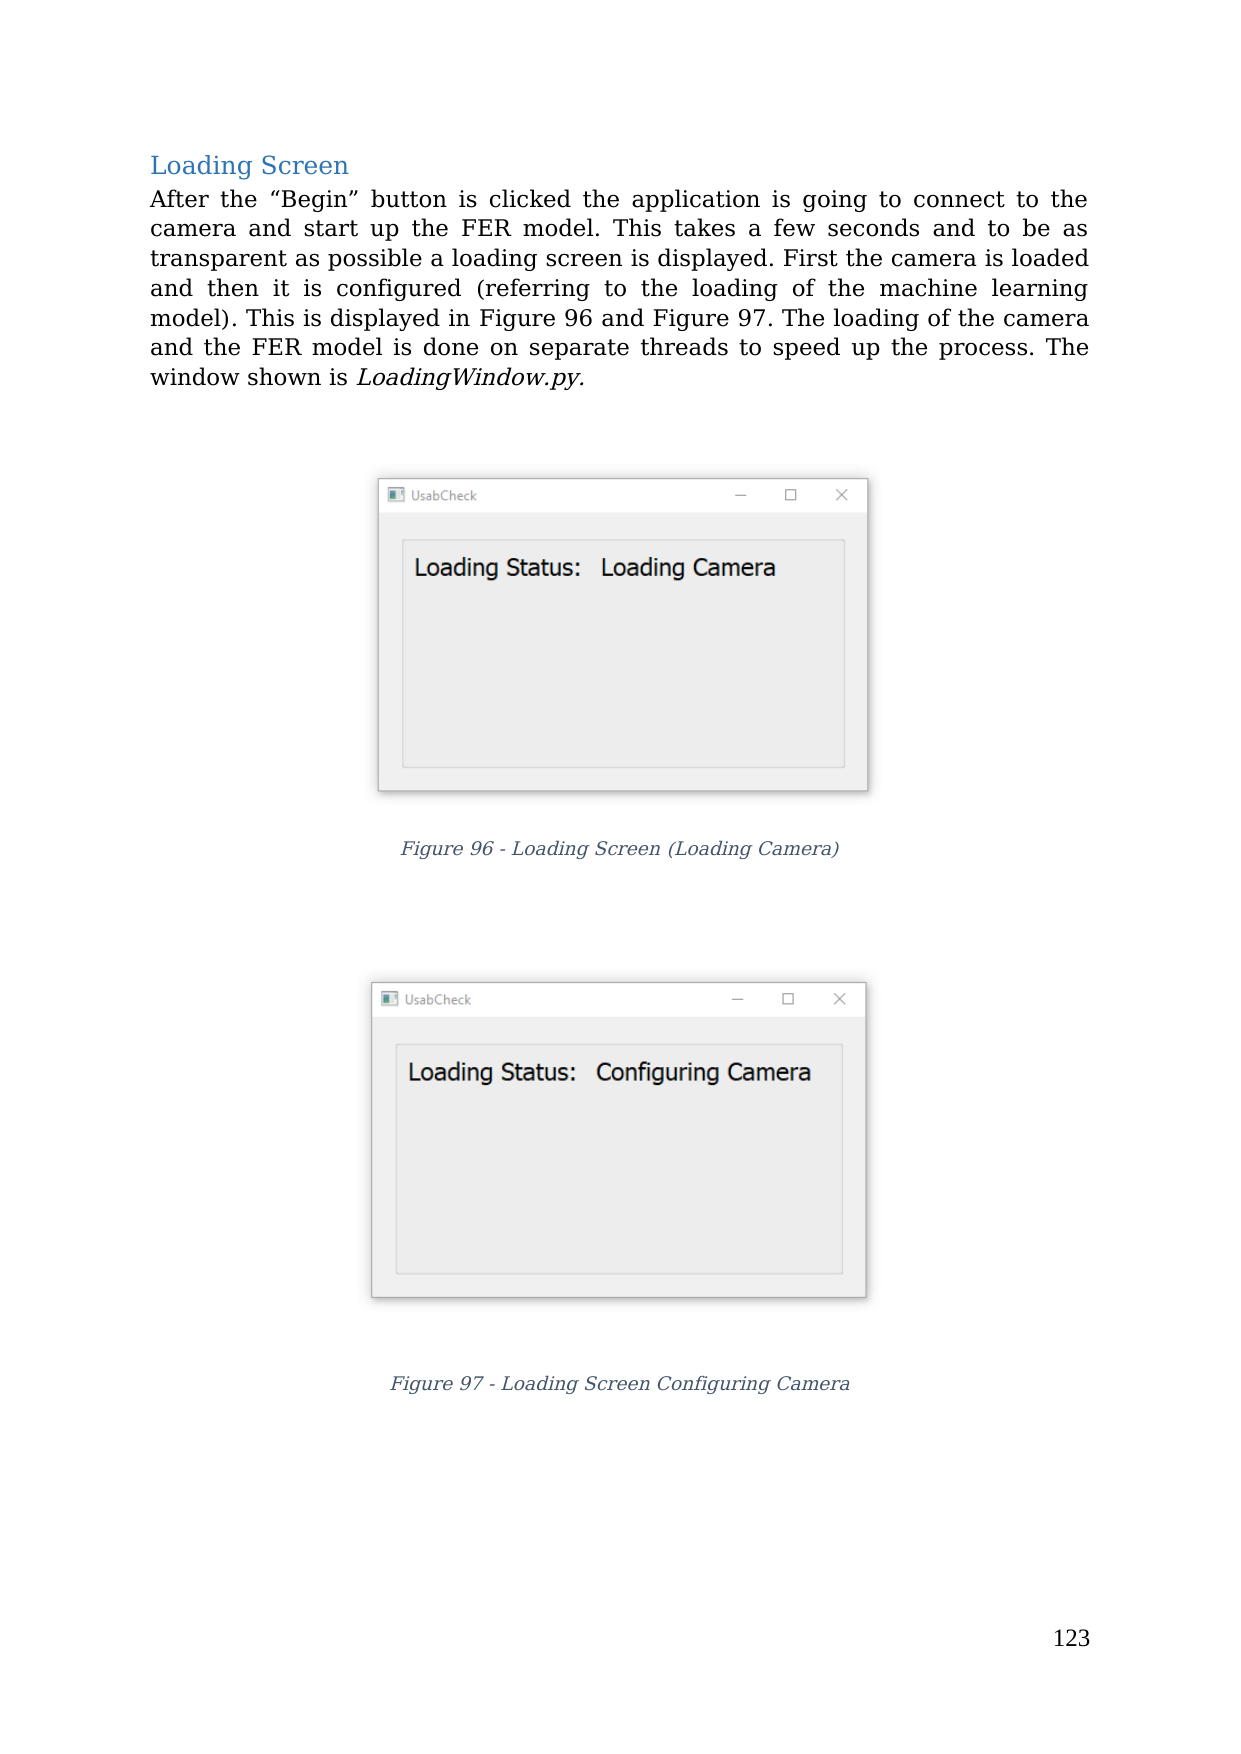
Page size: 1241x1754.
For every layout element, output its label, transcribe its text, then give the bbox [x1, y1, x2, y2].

text Figure 97 - Loading Screen Configuring Camera [150, 1372, 1090, 1394]
subtitle Loading Screen [150, 150, 1090, 180]
picture [317, 437, 923, 837]
picture [314, 926, 926, 1372]
text Figure 96 - Loading Screen (Loading Camera) [150, 837, 1090, 859]
text After the “Begin” button is clicked the application is going to connect to the camera and start up the FER model. This takes a few seconds and to be as transparent as possible a loading screen is displayed. First the camera is loaded and then it is configured (referring to the loading of the machine learning model). This is displayed in Figure 95 and Figure 96. The loading of the camera and the FER model is done on separate threads to speed up the process. The window shown is LoadingWindow.py. [150, 184, 1090, 390]
